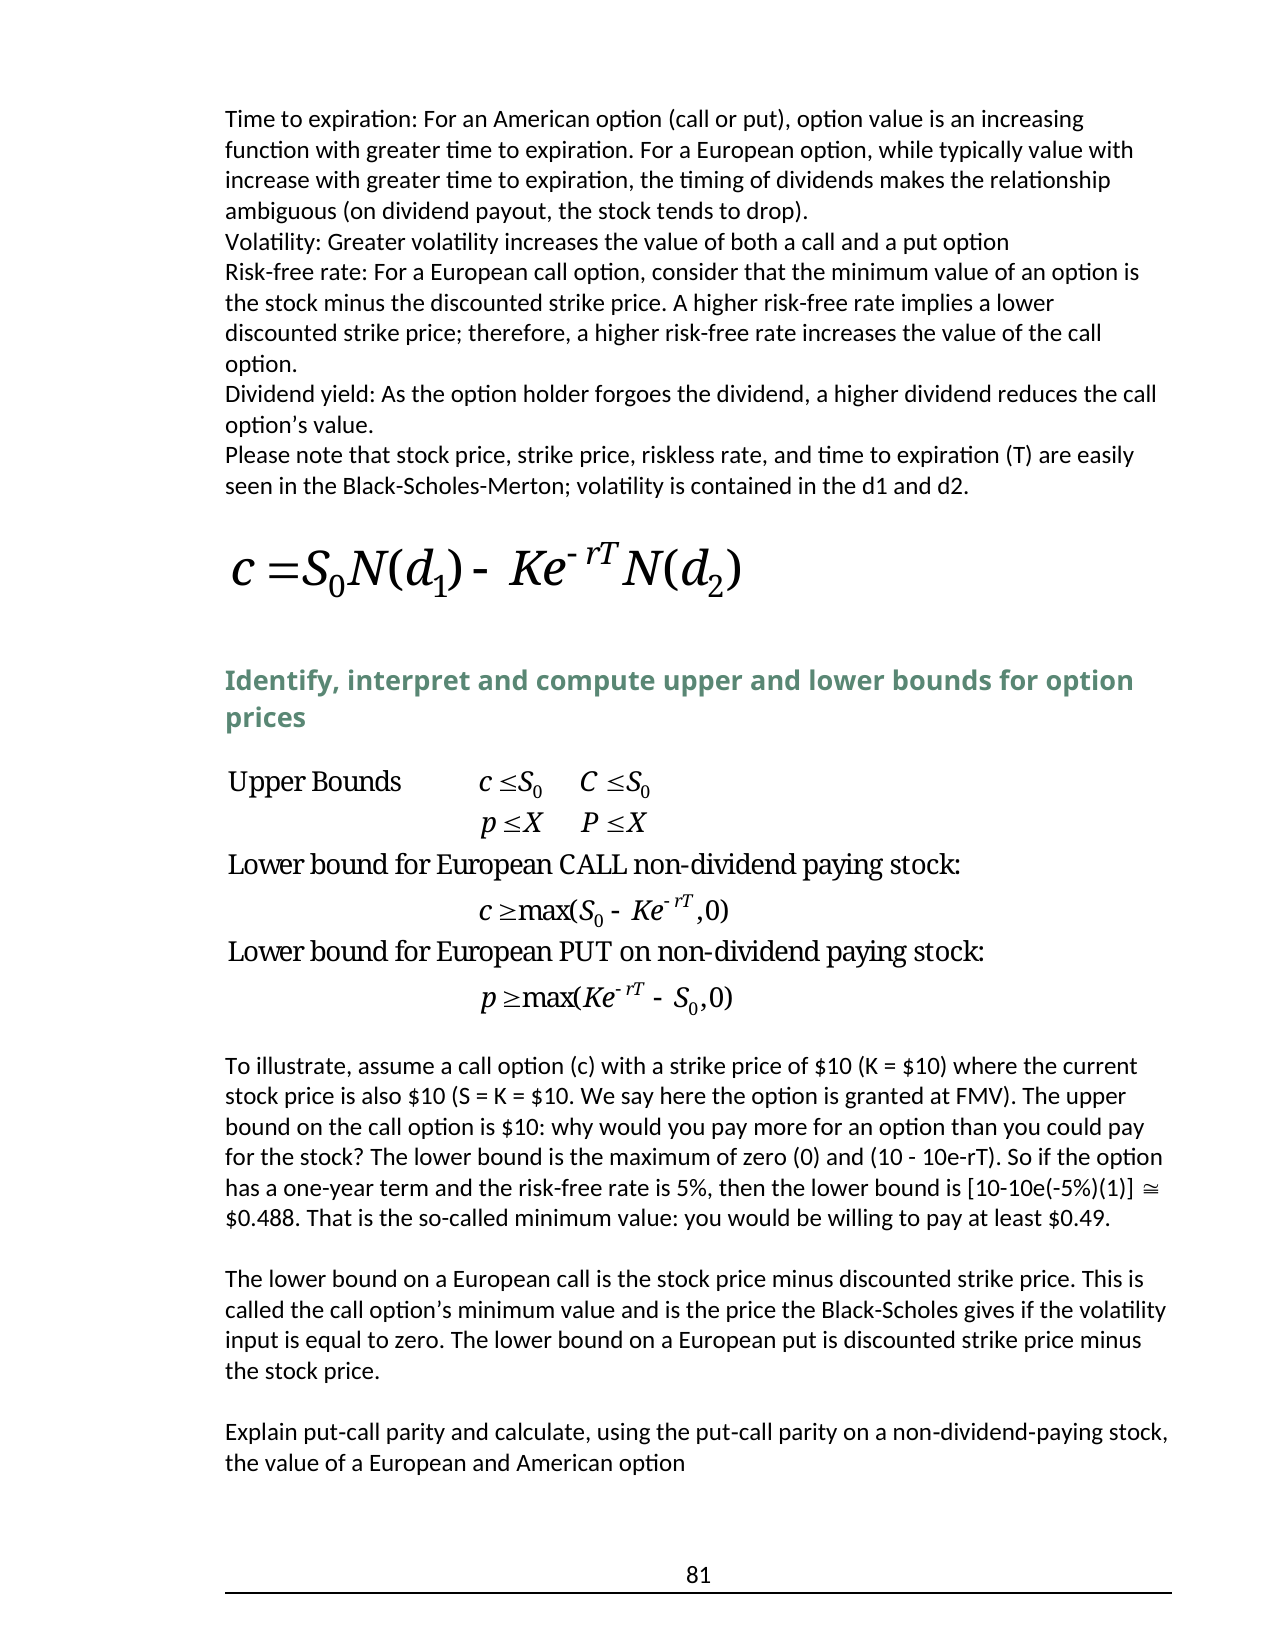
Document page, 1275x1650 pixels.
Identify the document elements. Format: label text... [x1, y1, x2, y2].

text The lower bound on a European call is the stock price minus discounted strike price. This is called the call option’s minimum value and is the price the Black-Scholes gives if the volatility input is equal to zero. The lower bound on a European put is discounted strike price minus the stock price. [225, 1264, 1172, 1386]
text Volatility: Greater volatility increases the value of both a call and a put option [225, 226, 1172, 256]
text Please note that stock price, strike price, riskless rate, and time to expiration (T) are easily seen in the Black-Scholes-Merton; volatility is contained in the d1 and d2. [225, 439, 1172, 500]
subtitle Identify, interpret and compute upper and lower bounds for option prices [225, 661, 1172, 735]
text To illustrate, assume a call option (c) with a strike price of $10 (K = $10) where the current stock price is also $10 (S = K = $10. We say here the option is granted at FMV). The upper bound on the call option is $10: why would you pay more for an option than you could pay for the stock? The lower bound is the maximum of zero (0) and (10 - 10e-rT). So if the option has a one-year term and the risk-free rate is 5%, then the lower bound is [10-10e(-5%)(1)] $0.488. That is the so-called minimum value: you would be willing to pay at least $0.49. [225, 1050, 1172, 1233]
text Explain put‐call parity and calculate, using the put‐call parity on a non‐dividend‐paying stock, the value of a European and American option [225, 1416, 1172, 1477]
text Risk-free rate: For a European call option, consider that the minimum value of an option is the stock minus the discounted strike price. A higher risk-free rate implies a lower discounted strike price; therefore, a higher risk-free rate increases the value of the call option. [225, 256, 1172, 378]
text Time to expiration: For an American option (call or put), option value is an increasing function with greater time to expiration. For a European option, while typically value with increase with greater time to expiration, the timing of dividends makes the relationship ambiguous (on dividend payout, the stock tends to drop). [225, 103, 1172, 226]
text Dividend yield: As the option holder forgoes the dividend, a higher dividend reduces the call option’s value. [225, 378, 1172, 439]
